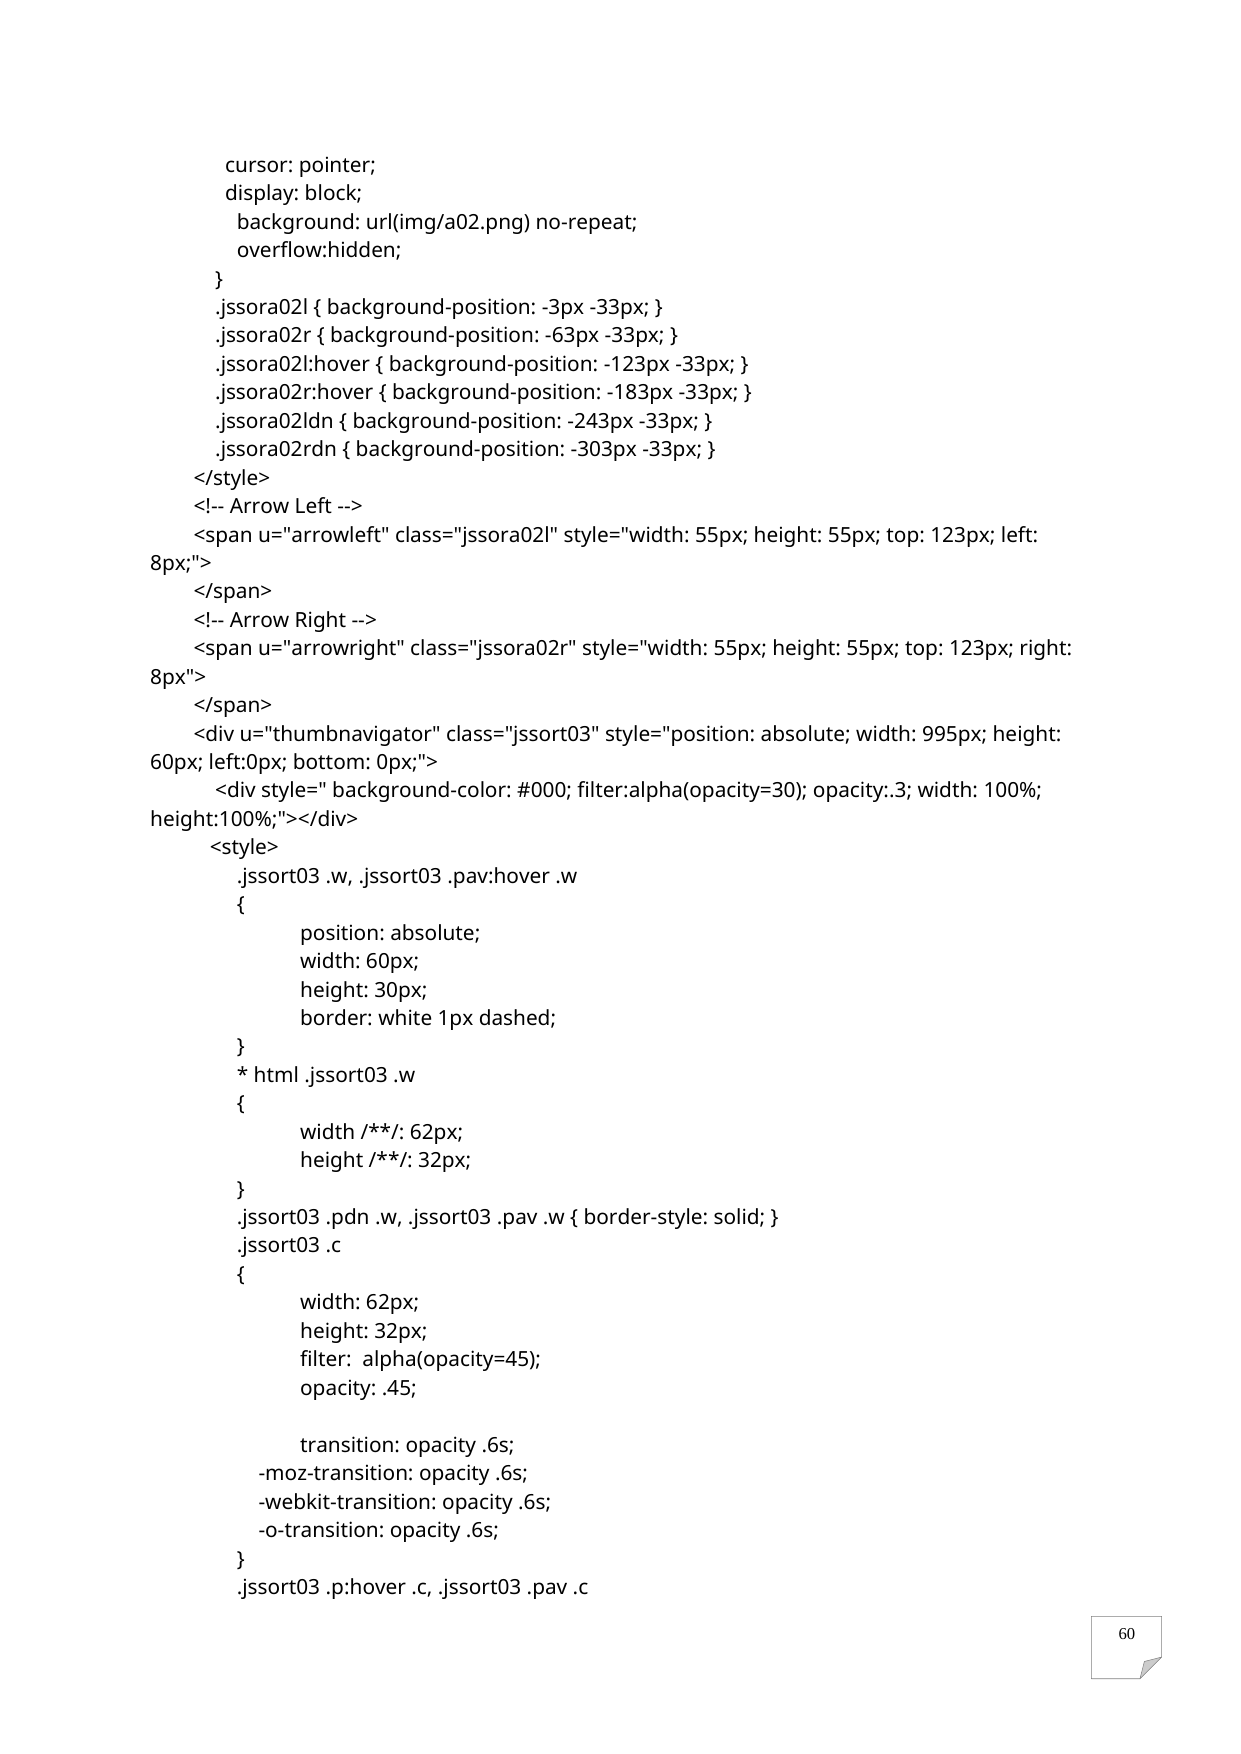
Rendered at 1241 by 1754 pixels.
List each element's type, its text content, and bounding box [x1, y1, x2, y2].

text { [150, 1259, 1090, 1287]
text <span u="arrowleft" class="jssora02l" style="width: 55px; height: 55px; top: 123px; left: 8px;"> [150, 520, 1090, 577]
text } [150, 1544, 1090, 1572]
text <!-- Arrow Right --> [150, 605, 1090, 633]
text .jssort03 .c [150, 1231, 1090, 1259]
text overflow:hidden; [150, 235, 1090, 264]
text width: 62px; [150, 1287, 1090, 1316]
text </style> [150, 463, 1090, 491]
text -o-transition: opacity .6s; [150, 1515, 1090, 1544]
text } [150, 1174, 1090, 1202]
text { [150, 889, 1090, 918]
text <div u="thumbnavigator" class="jssort03" style="position: absolute; width: 995px; height: 60px; left:0px; bottom: 0px;"> [150, 719, 1090, 776]
text width: 60px; [150, 946, 1090, 975]
text .jssora02ldn { background-position: -243px -33px; } [150, 406, 1090, 434]
text .jssora02l { background-position: -3px -33px; } [150, 292, 1090, 321]
text display: block; [150, 178, 1090, 207]
text </span> [150, 577, 1090, 605]
text background: url(img/a02.png) no-repeat; [150, 207, 1090, 235]
text } [150, 1032, 1090, 1060]
text position: absolute; [150, 918, 1090, 946]
text width /**/: 62px; [150, 1117, 1090, 1145]
text height: 30px; [150, 975, 1090, 1003]
text .jssora02rdn { background-position: -303px -33px; } [150, 434, 1090, 463]
text .jssort03 .p:hover .c, .jssort03 .pav .c [150, 1572, 1090, 1601]
text cursor: pointer; [150, 150, 1090, 178]
text height: 32px; [150, 1316, 1090, 1344]
text .jssort03 .pdn .w, .jssort03 .pav .w { border-style: solid; } [150, 1202, 1090, 1231]
text <style> [150, 832, 1090, 861]
text -moz-transition: opacity .6s; [150, 1458, 1090, 1487]
text } [150, 264, 1090, 292]
text .jssora02r:hover { background-position: -183px -33px; } [150, 377, 1090, 406]
text .jssora02r { background-position: -63px -33px; } [150, 321, 1090, 349]
text <span u="arrowright" class="jssora02r" style="width: 55px; height: 55px; top: 123px; right: 8px"> [150, 633, 1090, 690]
text .jssort03 .w, .jssort03 .pav:hover .w [150, 861, 1090, 889]
text transition: opacity .6s; [150, 1430, 1090, 1458]
text * html .jssort03 .w [150, 1060, 1090, 1088]
text border: white 1px dashed; [150, 1003, 1090, 1032]
text { [150, 1088, 1090, 1117]
text filter: alpha(opacity=45); [150, 1344, 1090, 1373]
text </span> [150, 690, 1090, 719]
text <!-- Arrow Left --> [150, 491, 1090, 520]
text height /**/: 32px; [150, 1145, 1090, 1174]
text -webkit-transition: opacity .6s; [150, 1487, 1090, 1515]
text <div style=" background-color: #000; filter:alpha(opacity=30); opacity:.3; width: 100%; height:100%;"></div> [150, 776, 1090, 832]
text opacity: .45; [150, 1373, 1090, 1401]
text .jssora02l:hover { background-position: -123px -33px; } [150, 349, 1090, 377]
